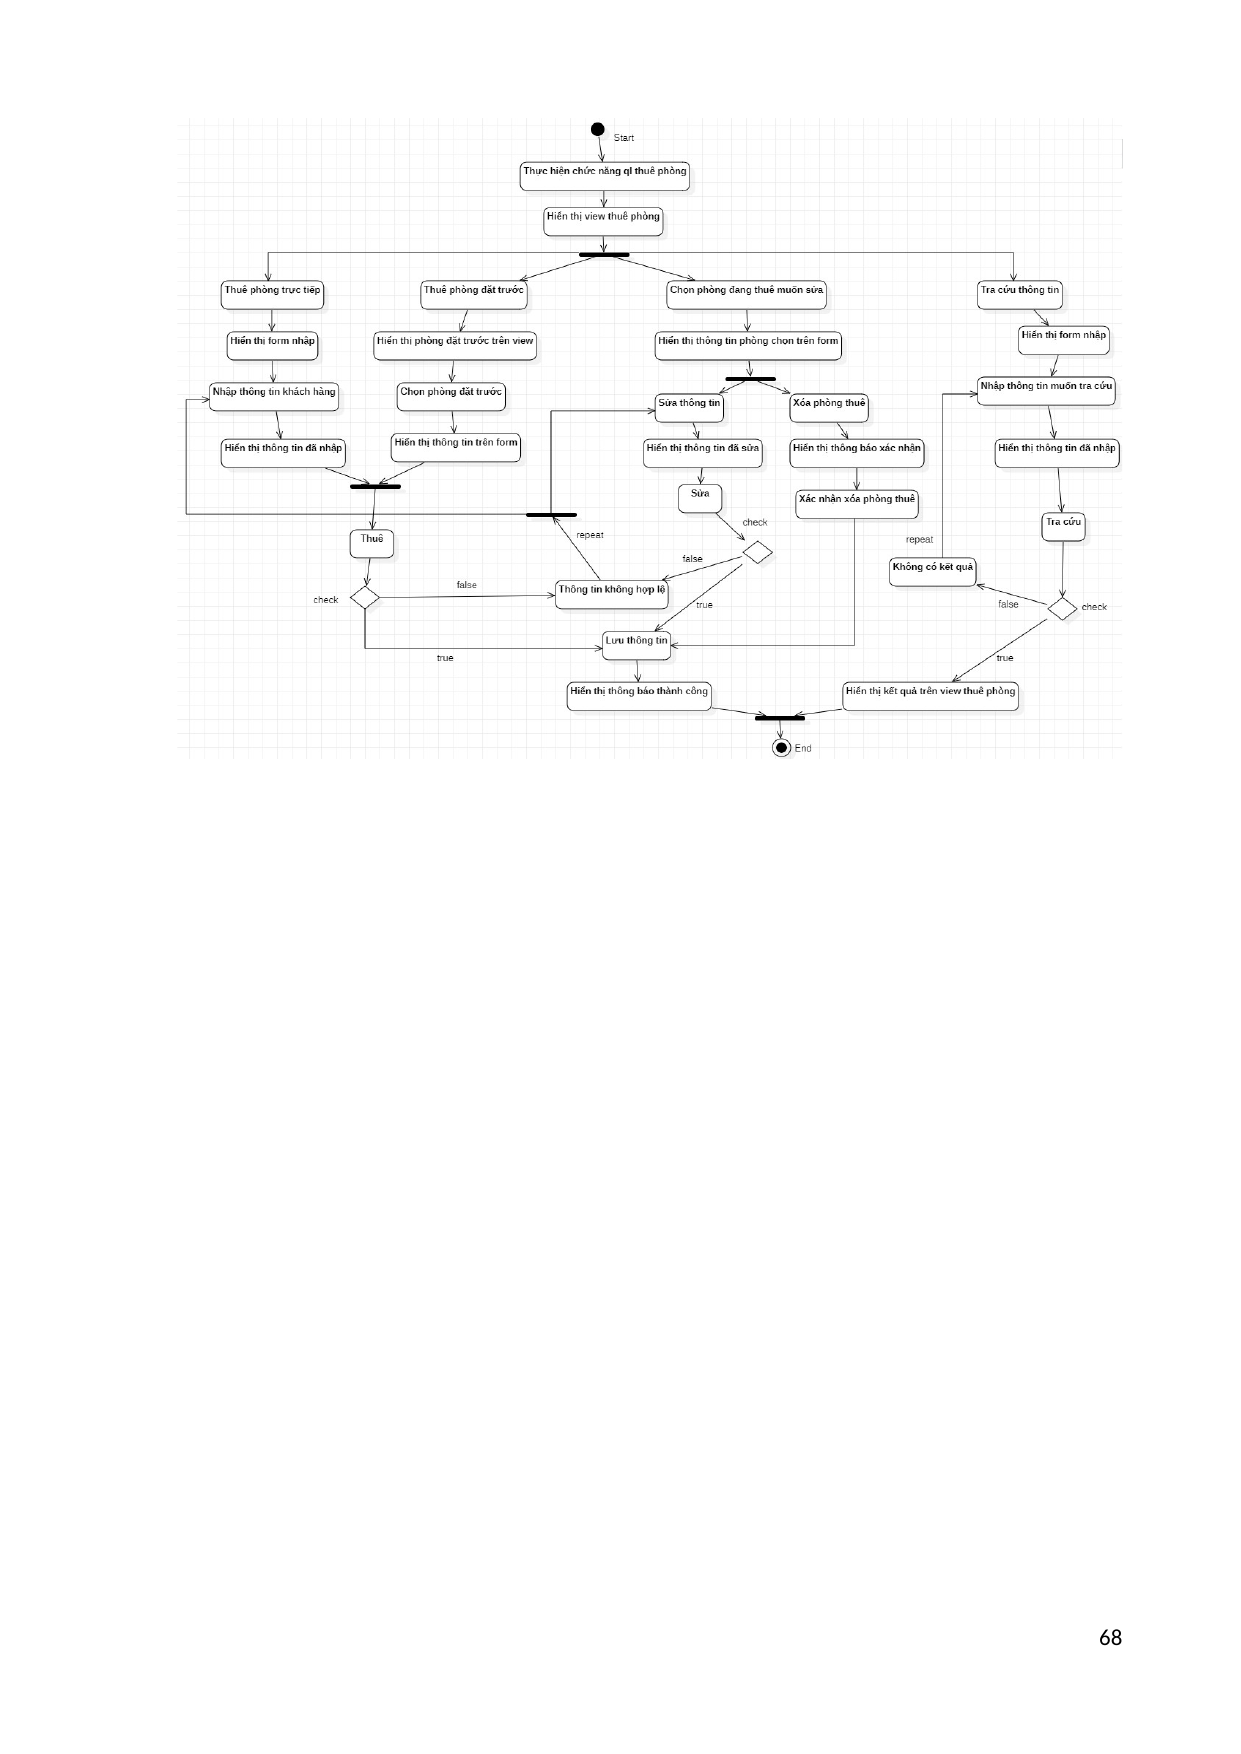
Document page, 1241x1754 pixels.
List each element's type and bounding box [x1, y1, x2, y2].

picture [177, 118, 1123, 759]
